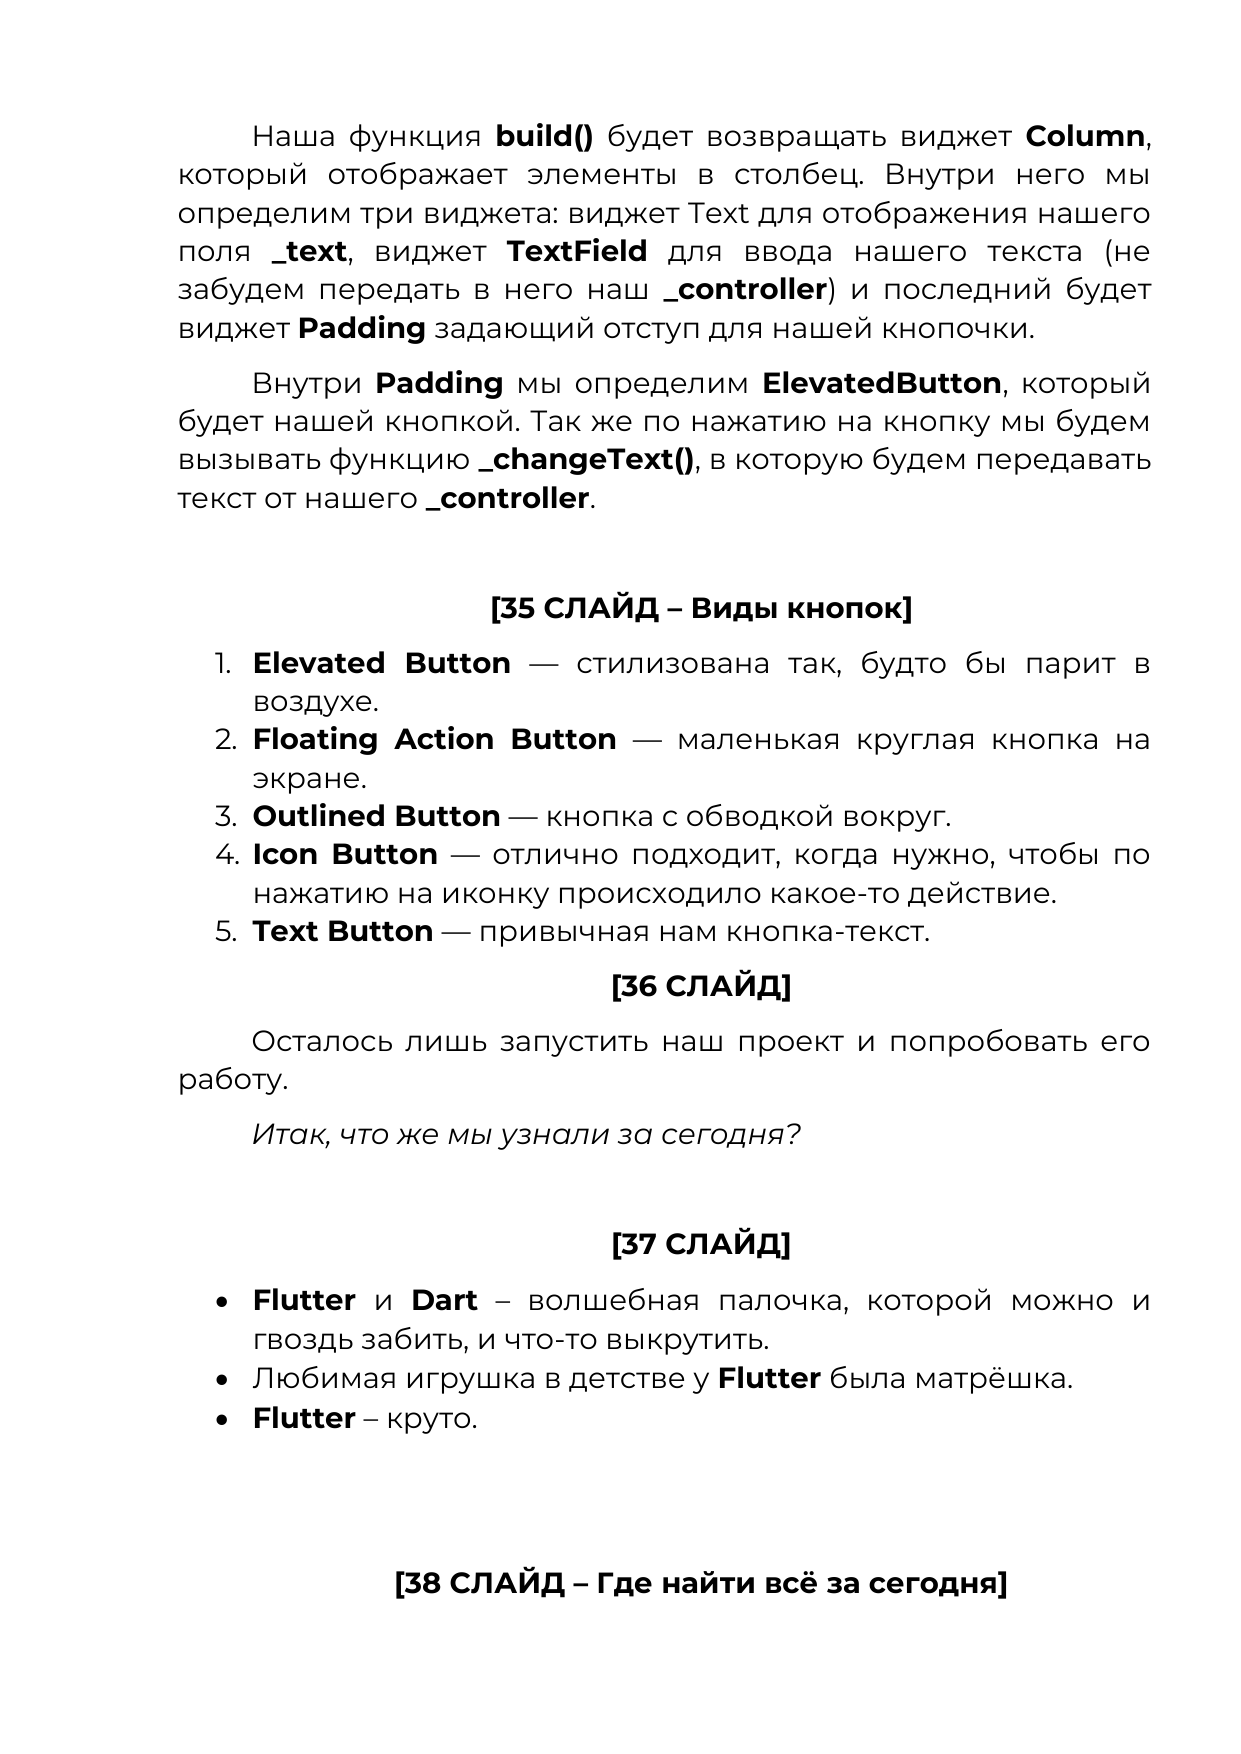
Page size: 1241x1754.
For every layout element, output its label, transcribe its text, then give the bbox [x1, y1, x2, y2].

text Осталось лишь запустить наш проект и попробовать его работу. [177, 1023, 1152, 1097]
list Flutter и Dart – волшебная палочка, которой можно и гвоздь забить, и что-то выкрутить. [215, 1281, 1152, 1356]
text [35 СЛАЙД – Виды кнопок] [177, 590, 1152, 625]
text [38 СЛАЙД – Где найти всё за сегодня] [177, 1565, 1152, 1601]
list Text Button — привычная нам кнопка-текст. [215, 913, 1152, 949]
list Icon Button — отлично подходит, когда нужно, чтобы по нажатию на иконку происходило какое-то действие. [215, 836, 1152, 910]
list Floating Action Button — маленькая круглая кнопка на экране. [215, 721, 1152, 795]
text Внутри Padding мы определим ElevatedButton, который будет нашей кнопкой. Так же по нажатию на кнопку мы будем вызывать функцию _changeText(), в которую будем передавать текст от нашего _controller. [177, 365, 1152, 515]
list Любимая игрушка в детстве у Flutter была матрёшка. [215, 1359, 1152, 1396]
text [37 СЛАЙД] [177, 1226, 1152, 1262]
text Наша функция build() будет возвращать виджет Column, который отображает элементы в столбец. Внутри него мы определим три виджета: виджет Text для отображения нашего поля _text, виджет TextField для ввода нашего текста (не забудем передать в него наш _controller) и последний будет виджет Padding задающий отступ для нашей кнопочки. [177, 118, 1152, 345]
list Elevated Button — стилизована так, будто бы парит в воздухе. [215, 645, 1152, 719]
list Outlined Button — кнопка с обводкой вокруг. [215, 798, 1152, 834]
text [36 СЛАЙД] [177, 968, 1152, 1004]
text Итак, что же мы узнали за сегодня? [177, 1116, 1152, 1152]
list Flutter – круто. [215, 1399, 1152, 1436]
